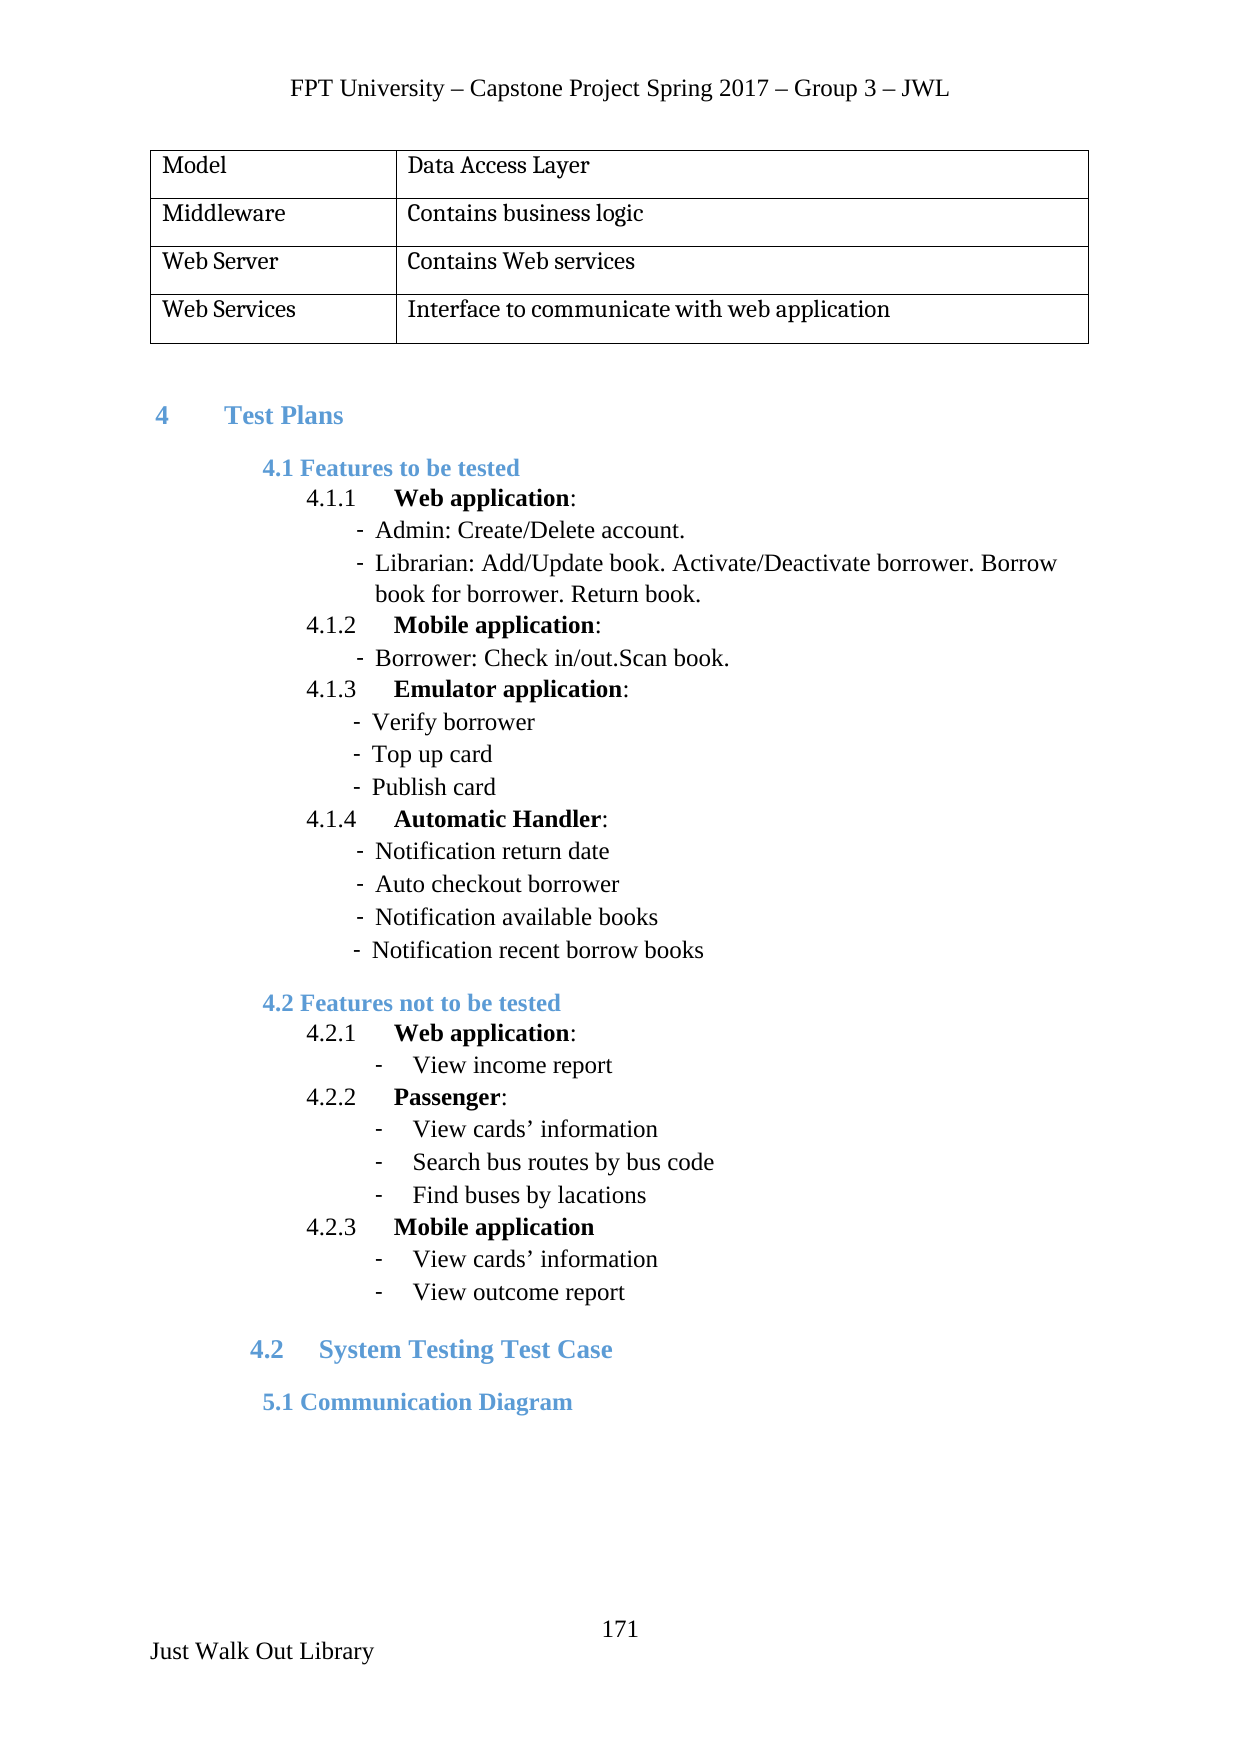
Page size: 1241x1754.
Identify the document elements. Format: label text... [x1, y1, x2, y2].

list Top up card [353, 738, 1090, 769]
list Notification available books [356, 901, 1090, 932]
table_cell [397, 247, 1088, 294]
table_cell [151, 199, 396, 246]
list Borrower: Check in/out.Scan book. [356, 642, 1090, 672]
list Notification return date [356, 835, 1090, 866]
list Find buses by lacations [375, 1179, 1090, 1209]
list Auto checkout borrower [356, 868, 1090, 899]
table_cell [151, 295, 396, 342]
list Mobile application: [356, 611, 1090, 639]
subtitle Communication Diagram [262, 1387, 1090, 1416]
subtitle Features not to be tested [262, 988, 1090, 1017]
list View outcome report [375, 1276, 1090, 1306]
list Emulator application: [356, 674, 1090, 703]
subtitle System Testing Test Case [250, 1334, 1090, 1365]
list Admin: Create/Delete account. [356, 514, 1090, 544]
list Notification recent borrow books [353, 934, 1090, 965]
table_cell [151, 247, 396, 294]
list Verify borrower [353, 706, 1090, 736]
list View income report [375, 1049, 1090, 1079]
list View cards’ information [375, 1113, 1090, 1143]
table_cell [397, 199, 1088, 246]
list View cards’ information [375, 1243, 1090, 1273]
list Mobile application [356, 1212, 1090, 1241]
list Search bus routes by bus code [375, 1146, 1090, 1176]
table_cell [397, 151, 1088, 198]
list Web application: [356, 483, 1090, 512]
list Automatic Handler: [356, 804, 1090, 833]
subtitle Test Plans [155, 399, 1090, 430]
list Passenger: [356, 1082, 1090, 1111]
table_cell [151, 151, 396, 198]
list Web application: [356, 1018, 1090, 1047]
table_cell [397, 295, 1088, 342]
list Librarian: Add/Update book. Activate/Deactivate borrower. Borrow book for borrower. Return book. [356, 547, 1090, 608]
subtitle Features to be tested [262, 453, 1090, 481]
list Publish card [353, 771, 1090, 802]
